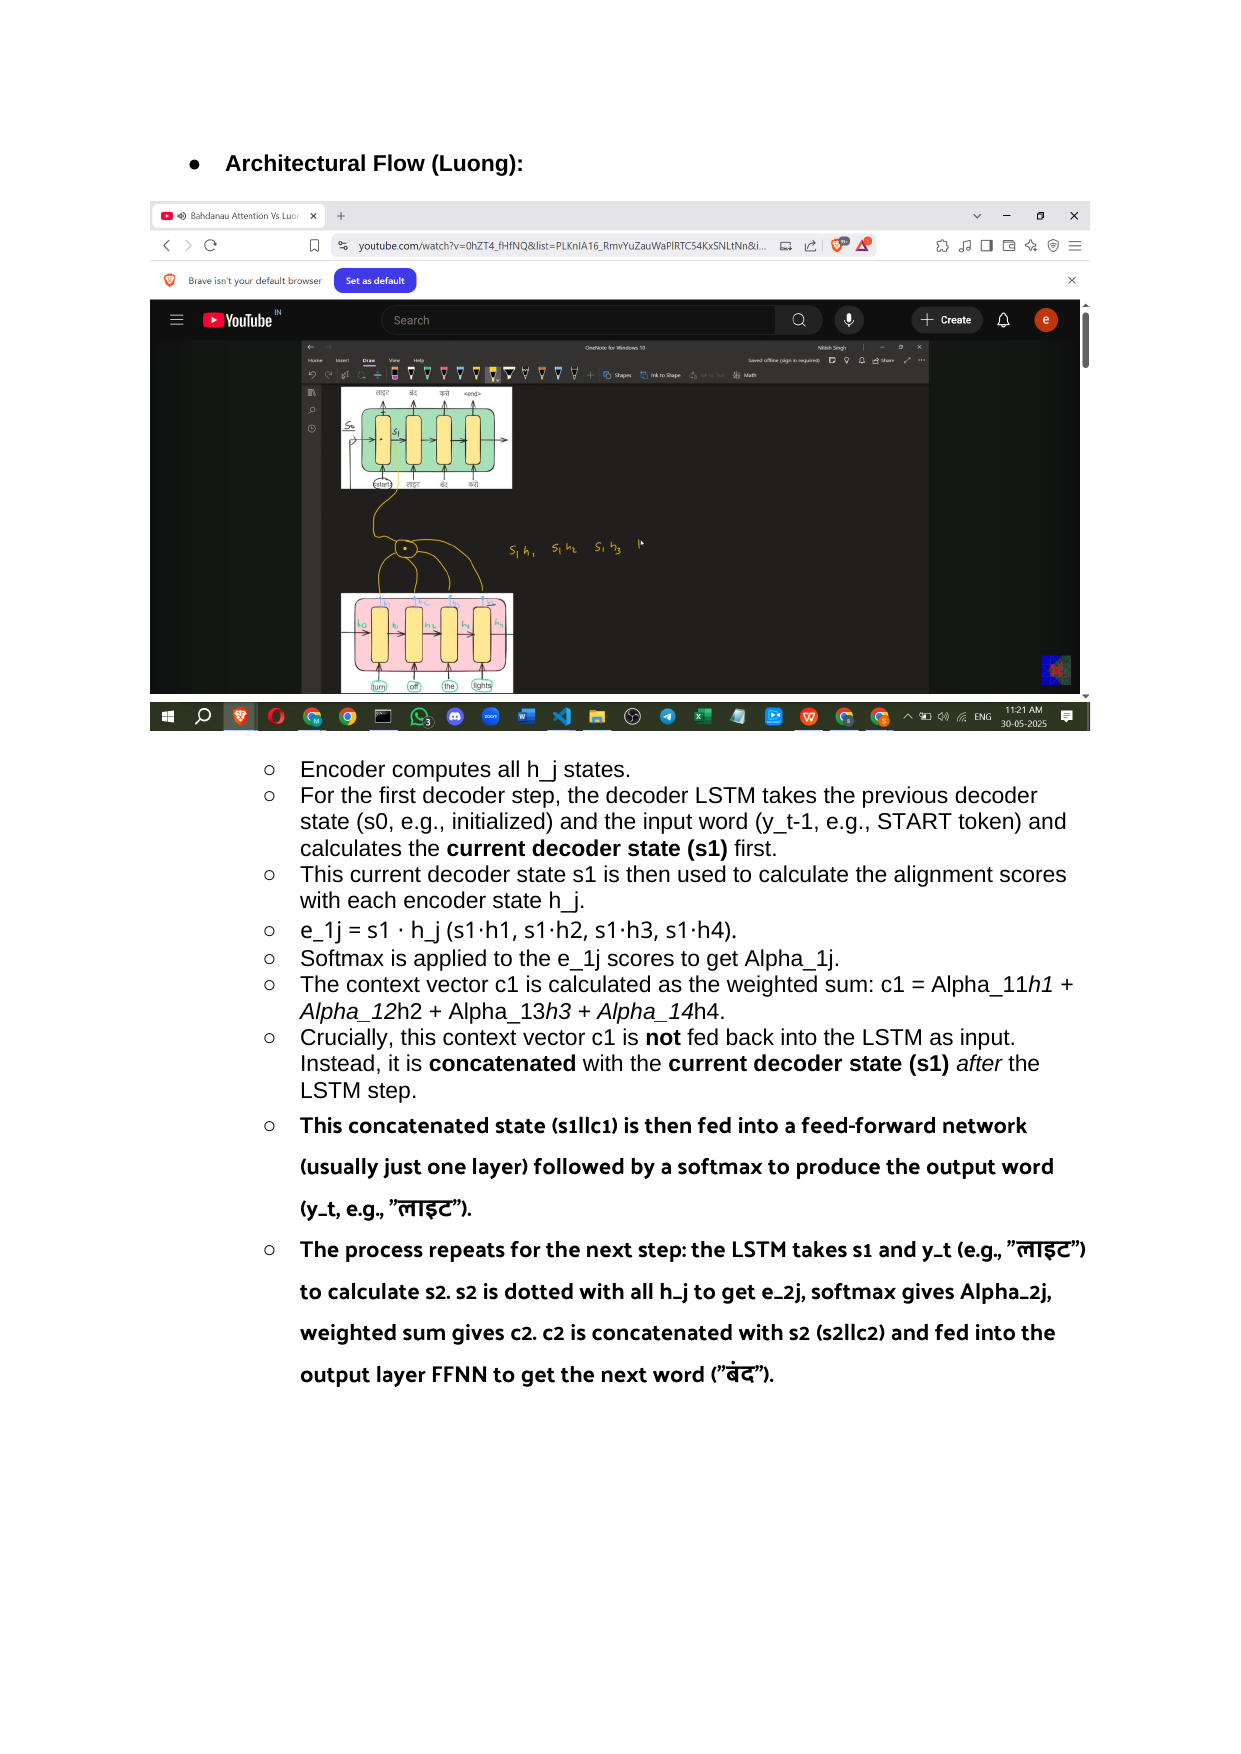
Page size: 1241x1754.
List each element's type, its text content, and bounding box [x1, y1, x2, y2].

list e_1j = s1 ⋅ h_j (s1⋅h1, s1⋅h2, s1⋅h3, s1⋅h4). [262, 914, 1090, 945]
list For the first decoder step, the decoder LSTM takes the previous decoder state (s0, e.g., initialized) and the input word (y_t-1, e.g., START token) and calculates the current decoder state (s1) first. [262, 782, 1090, 861]
list Softmax is applied to the e_1j scores to get Alpha_1j. [262, 945, 1090, 971]
list Encoder computes all h_j states. [262, 756, 1090, 782]
picture [150, 201, 1091, 731]
list This current decoder state s1 is then used to calculate the alignment scores with each encoder state h_j. [262, 861, 1090, 914]
list The context vector c1 is calculated as the weighted sum: c1 = Alpha_11h1 + Alpha_12h2 + Alpha_13h3 + Alpha_14h4. [262, 971, 1090, 1024]
list Crucially, this context vector c1 is not fed back into the LSTM as input. Instead, it is concatenated with the current decoder state (s1) after the LSTM step. [262, 1024, 1090, 1103]
list The process repeats for the next step: the LSTM takes s1 and y_t (e.g., "लाइट") to calculate s2. s2 is dotted with all h_j to get e_2j, softmax gives Alpha_2j, weighted sum gives c2. c2 is concatenated with s2 (s2||c2) and fed into the output layer FFNN to get the next word ("बंद"). [262, 1227, 1090, 1393]
list This concatenated state (s1||c1) is then fed into a feed-forward network (usually just one layer) followed by a softmax to produce the output word (y_t, e.g., "लाइट"). [262, 1103, 1090, 1227]
list Architectural Flow (Luong): [187, 150, 1090, 176]
